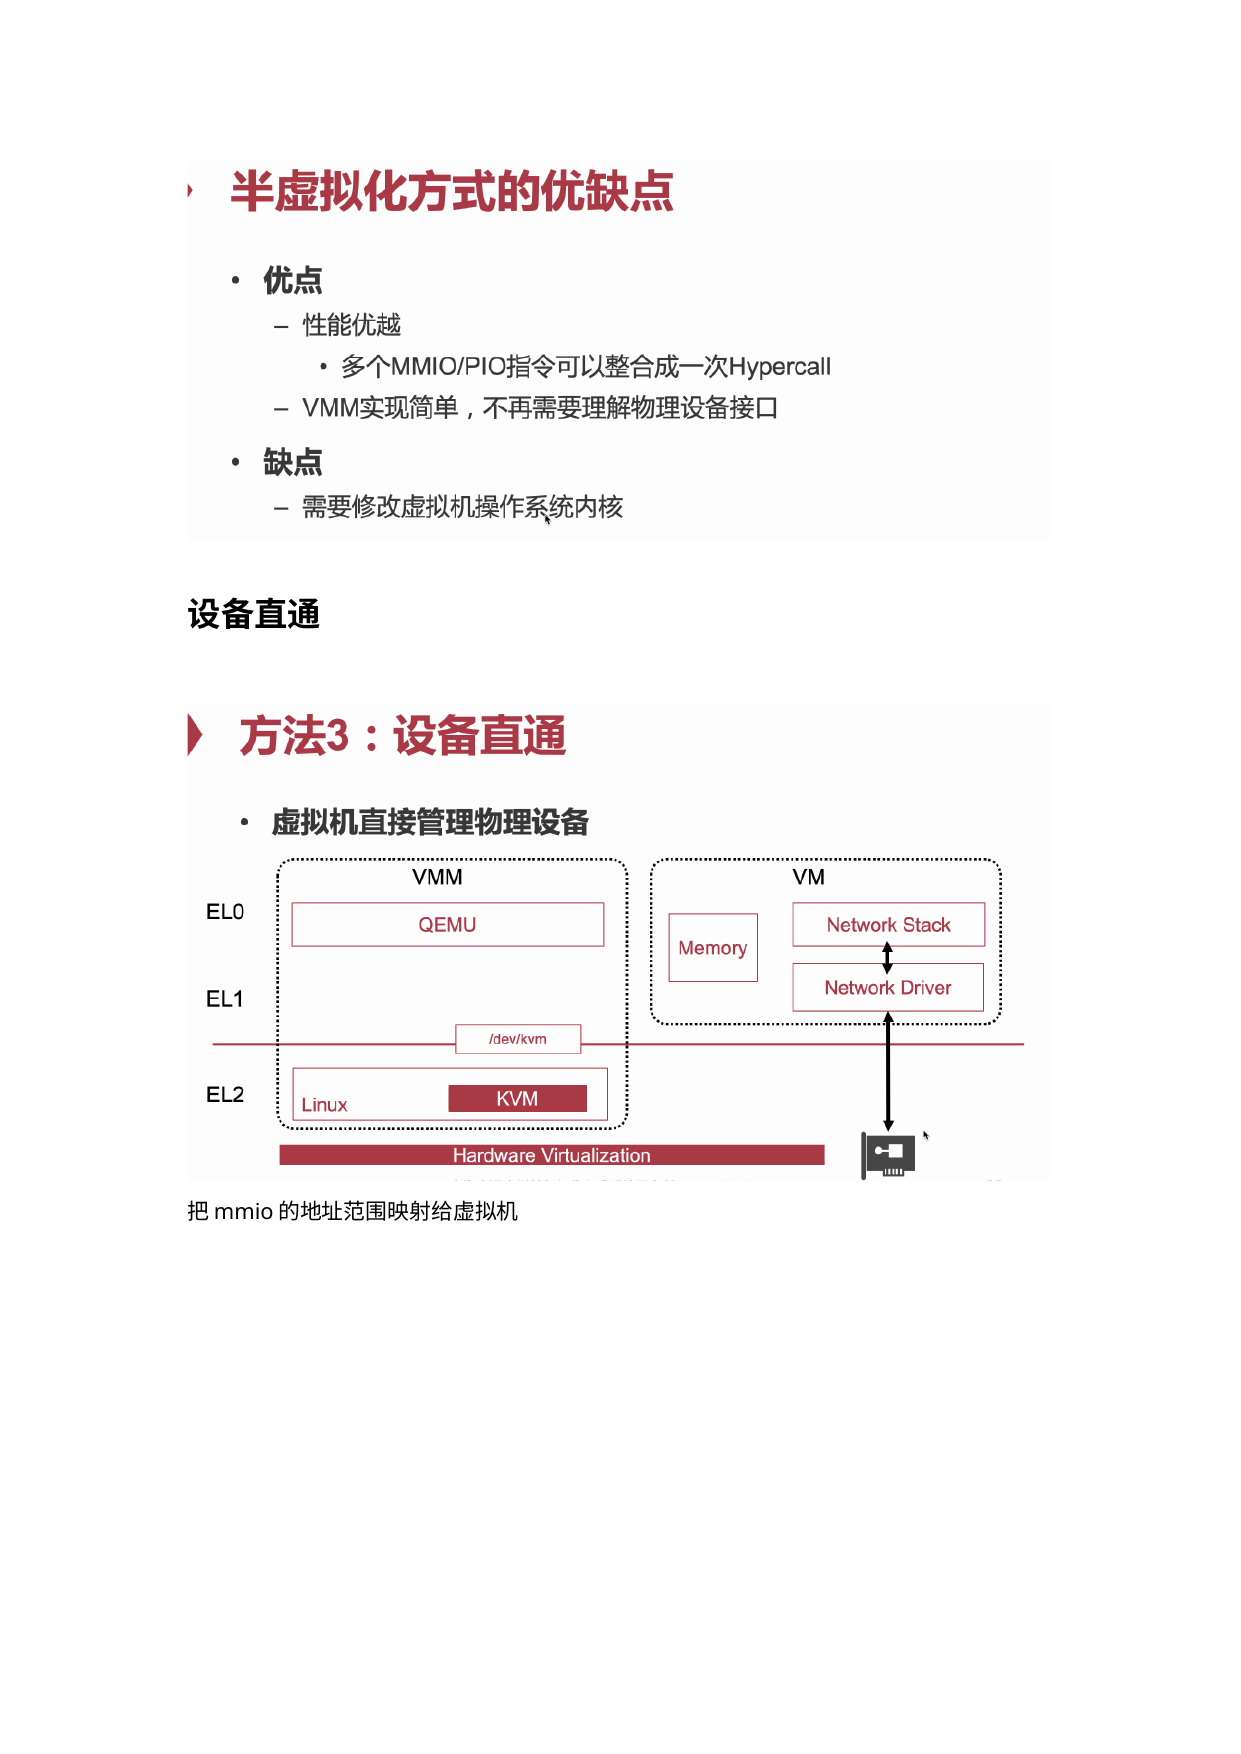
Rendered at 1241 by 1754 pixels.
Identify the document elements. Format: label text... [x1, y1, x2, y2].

picture [187, 162, 1053, 541]
picture [187, 706, 1053, 1181]
text 把mmio的地址范围映射给虚拟机 [187, 1194, 1053, 1226]
subtitle 设备直通 [187, 579, 1053, 644]
